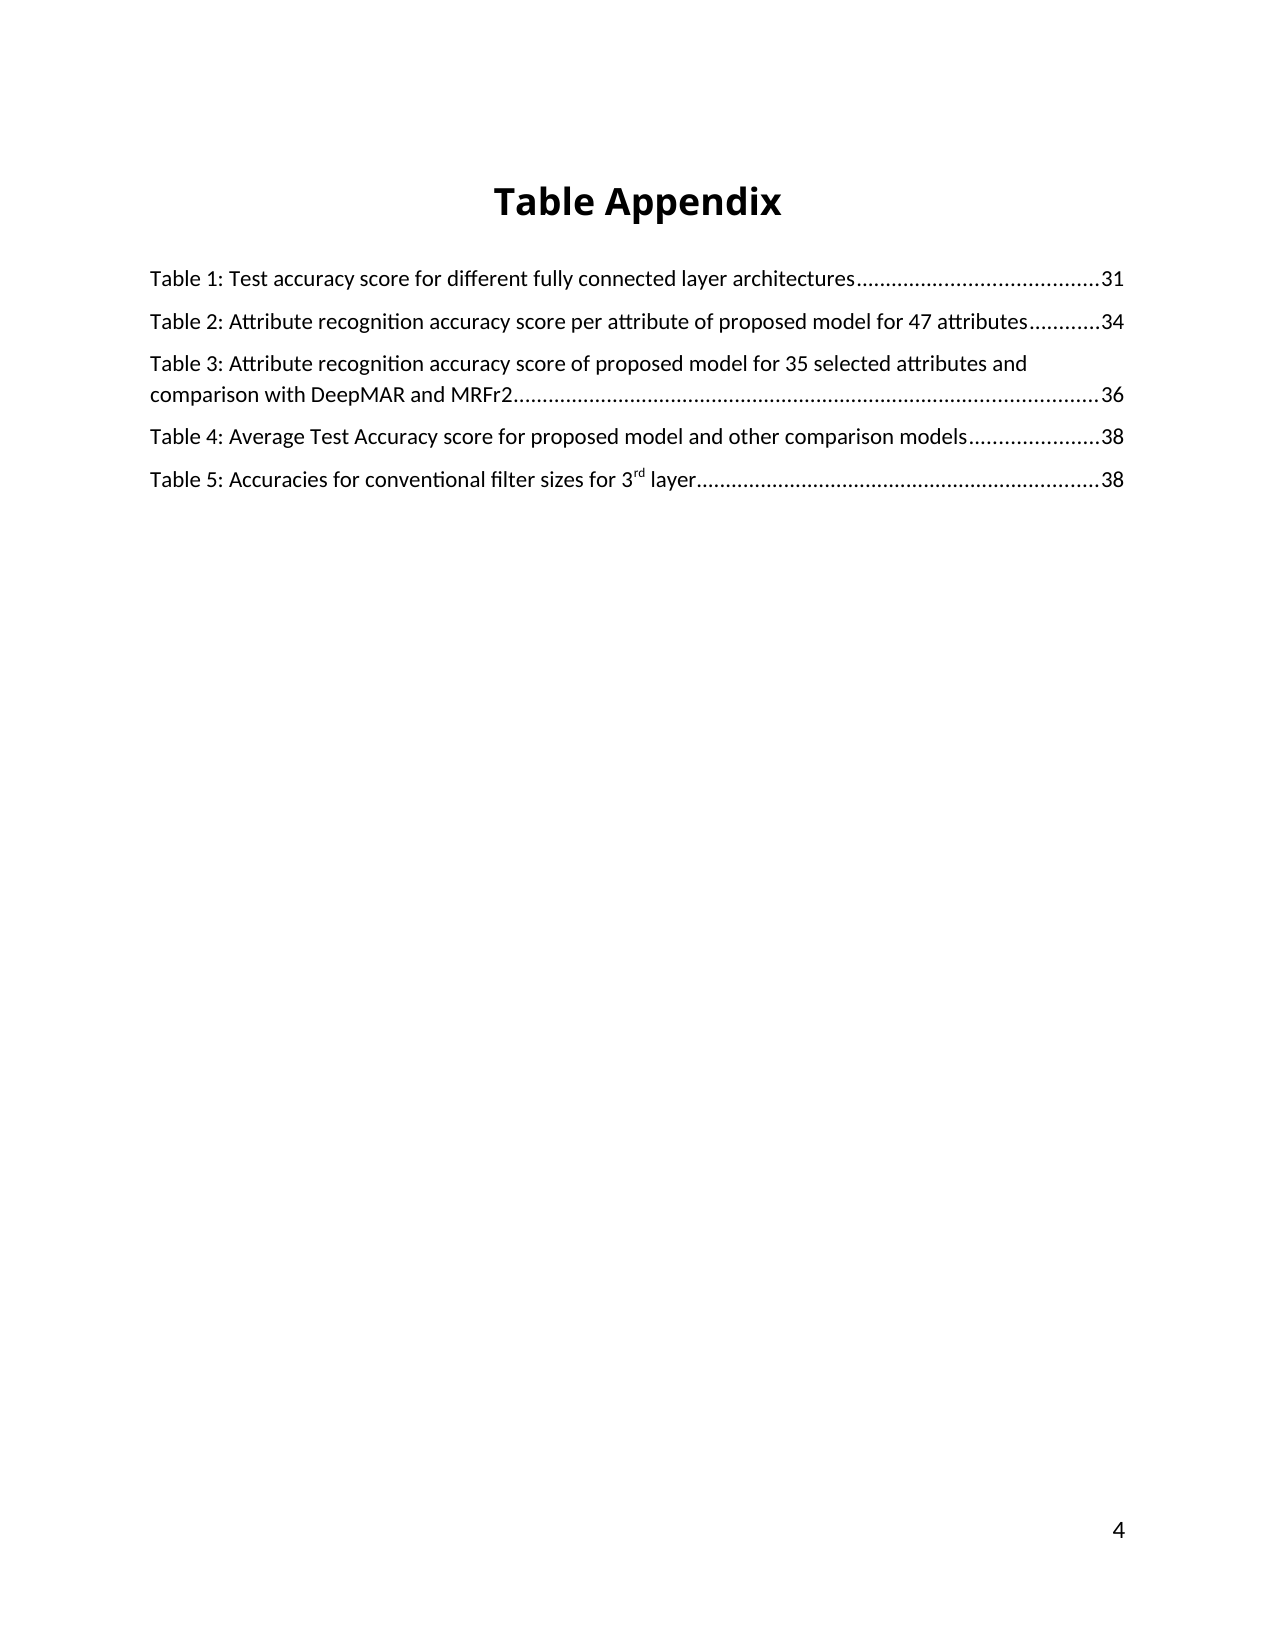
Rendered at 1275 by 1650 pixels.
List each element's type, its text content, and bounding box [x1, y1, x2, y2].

text Table 5: Accuracies for conventional filter sizes for 3rd layer 38 [150, 465, 1125, 493]
text Table 1: Test accuracy score for different fully connected layer architectures 31 [150, 264, 1125, 292]
text Table 3: Attribute recognition accuracy score of proposed model for 35 selected attributes and comparison with DeepMAR and MRFr2 36 [150, 349, 1125, 408]
text Table 4: Average Test Accuracy score for proposed model and other comparison models 38 [150, 422, 1125, 450]
text Table 2: Attribute recognition accuracy score per attribute of proposed model for 47 attributes 34 [150, 307, 1125, 335]
subtitle Table Appendix [150, 175, 1125, 226]
